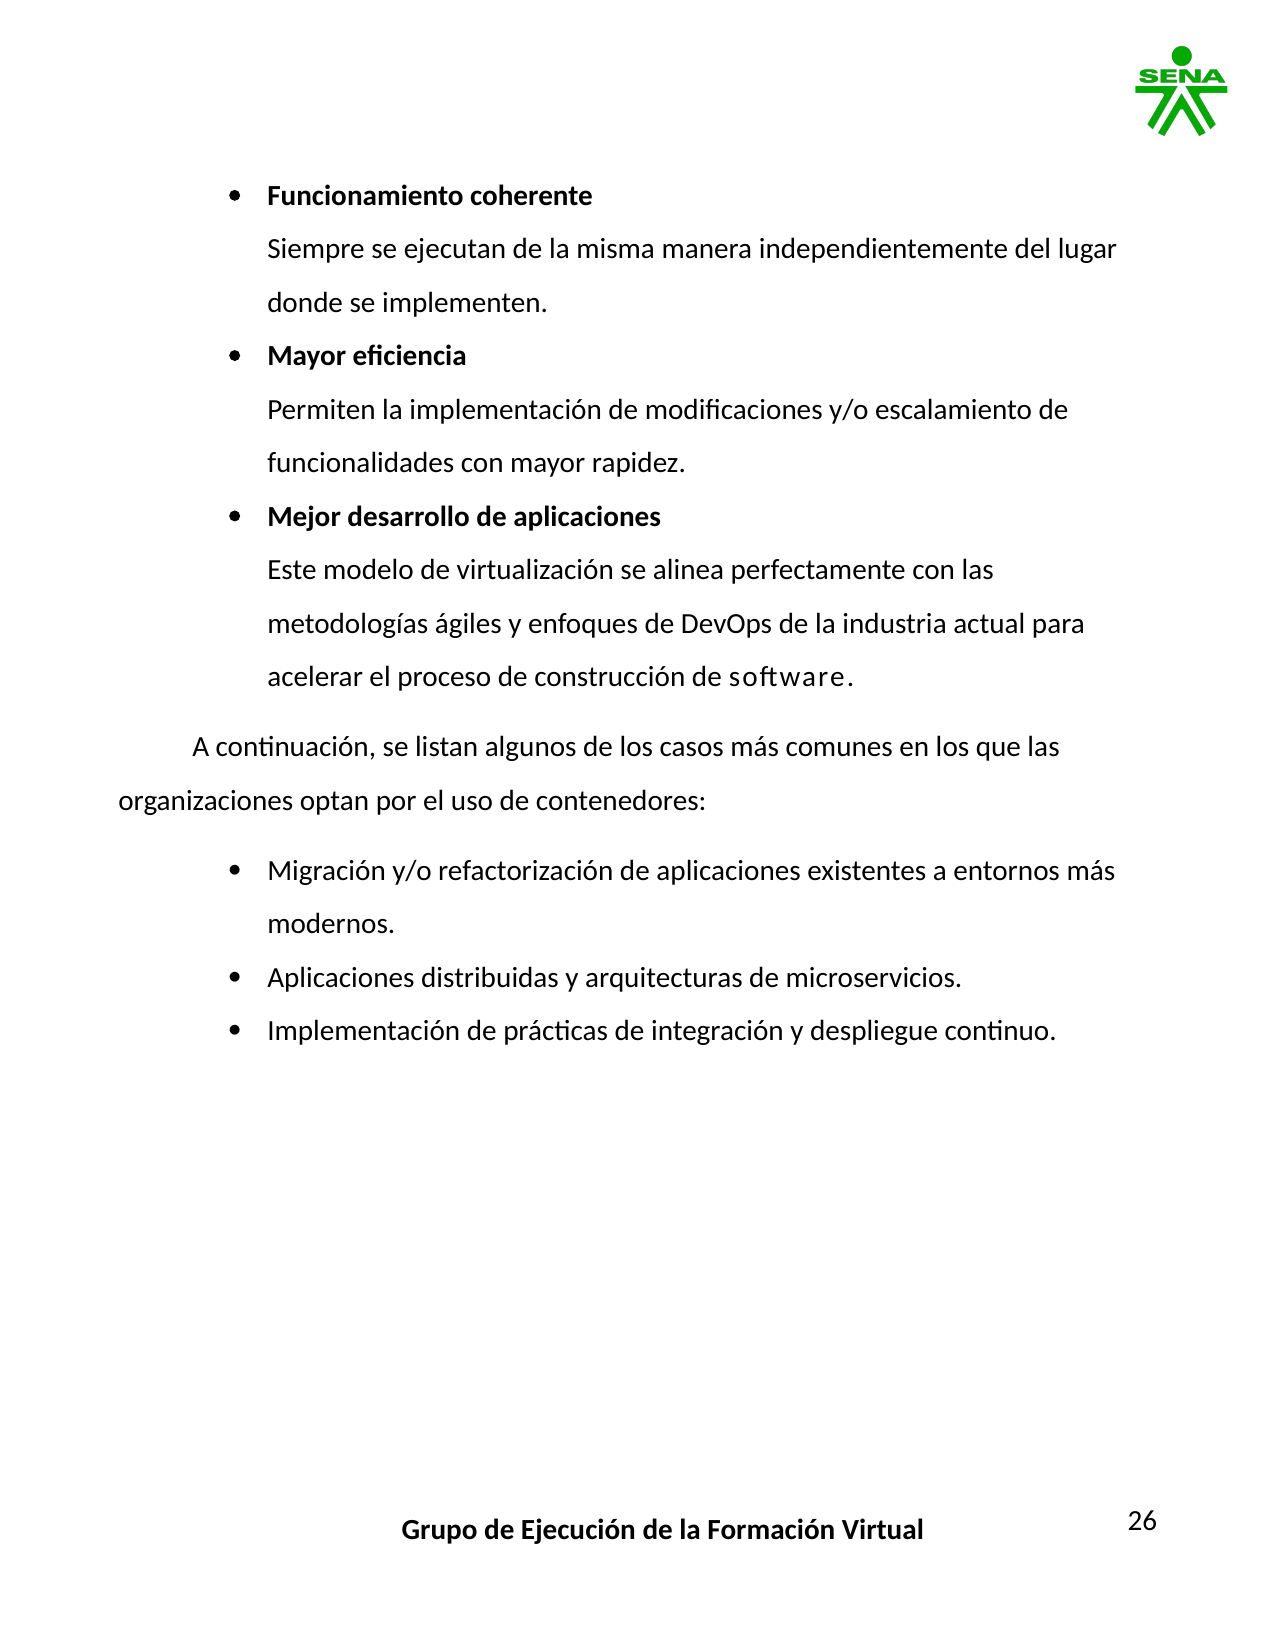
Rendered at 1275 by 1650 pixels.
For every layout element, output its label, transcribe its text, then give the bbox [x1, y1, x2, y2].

picture [1135, 46, 1228, 136]
list Mejor desarrollo de aplicaciones [229, 498, 1157, 533]
list Este modelo de virtualización se alinea perfectamente con las metodologías ágiles y enfoques de DevOps de la industria actual para acelerar el proceso de construcción de software. [267, 551, 1157, 694]
list Funcionamiento coherente [229, 177, 1157, 213]
list Migración y/o refactorización de aplicaciones existentes a entornos más modernos. [229, 852, 1157, 941]
list Aplicaciones distribuidas y arquitecturas de microservicios. [229, 959, 1157, 994]
list Implementación de prácticas de integración y despliegue continuo. [229, 1012, 1157, 1048]
list Permiten la implementación de modificaciones y/o escalamiento de funcionalidades con mayor rapidez. [267, 391, 1157, 480]
text A continuación, se listan algunos de los casos más comunes en los que las organizaciones optan por el uso de contenedores: [118, 728, 1157, 817]
list Siempre se ejecutan de la misma manera independientemente del lugar donde se implementen. [267, 231, 1157, 320]
list Mayor eficiencia [229, 337, 1157, 373]
